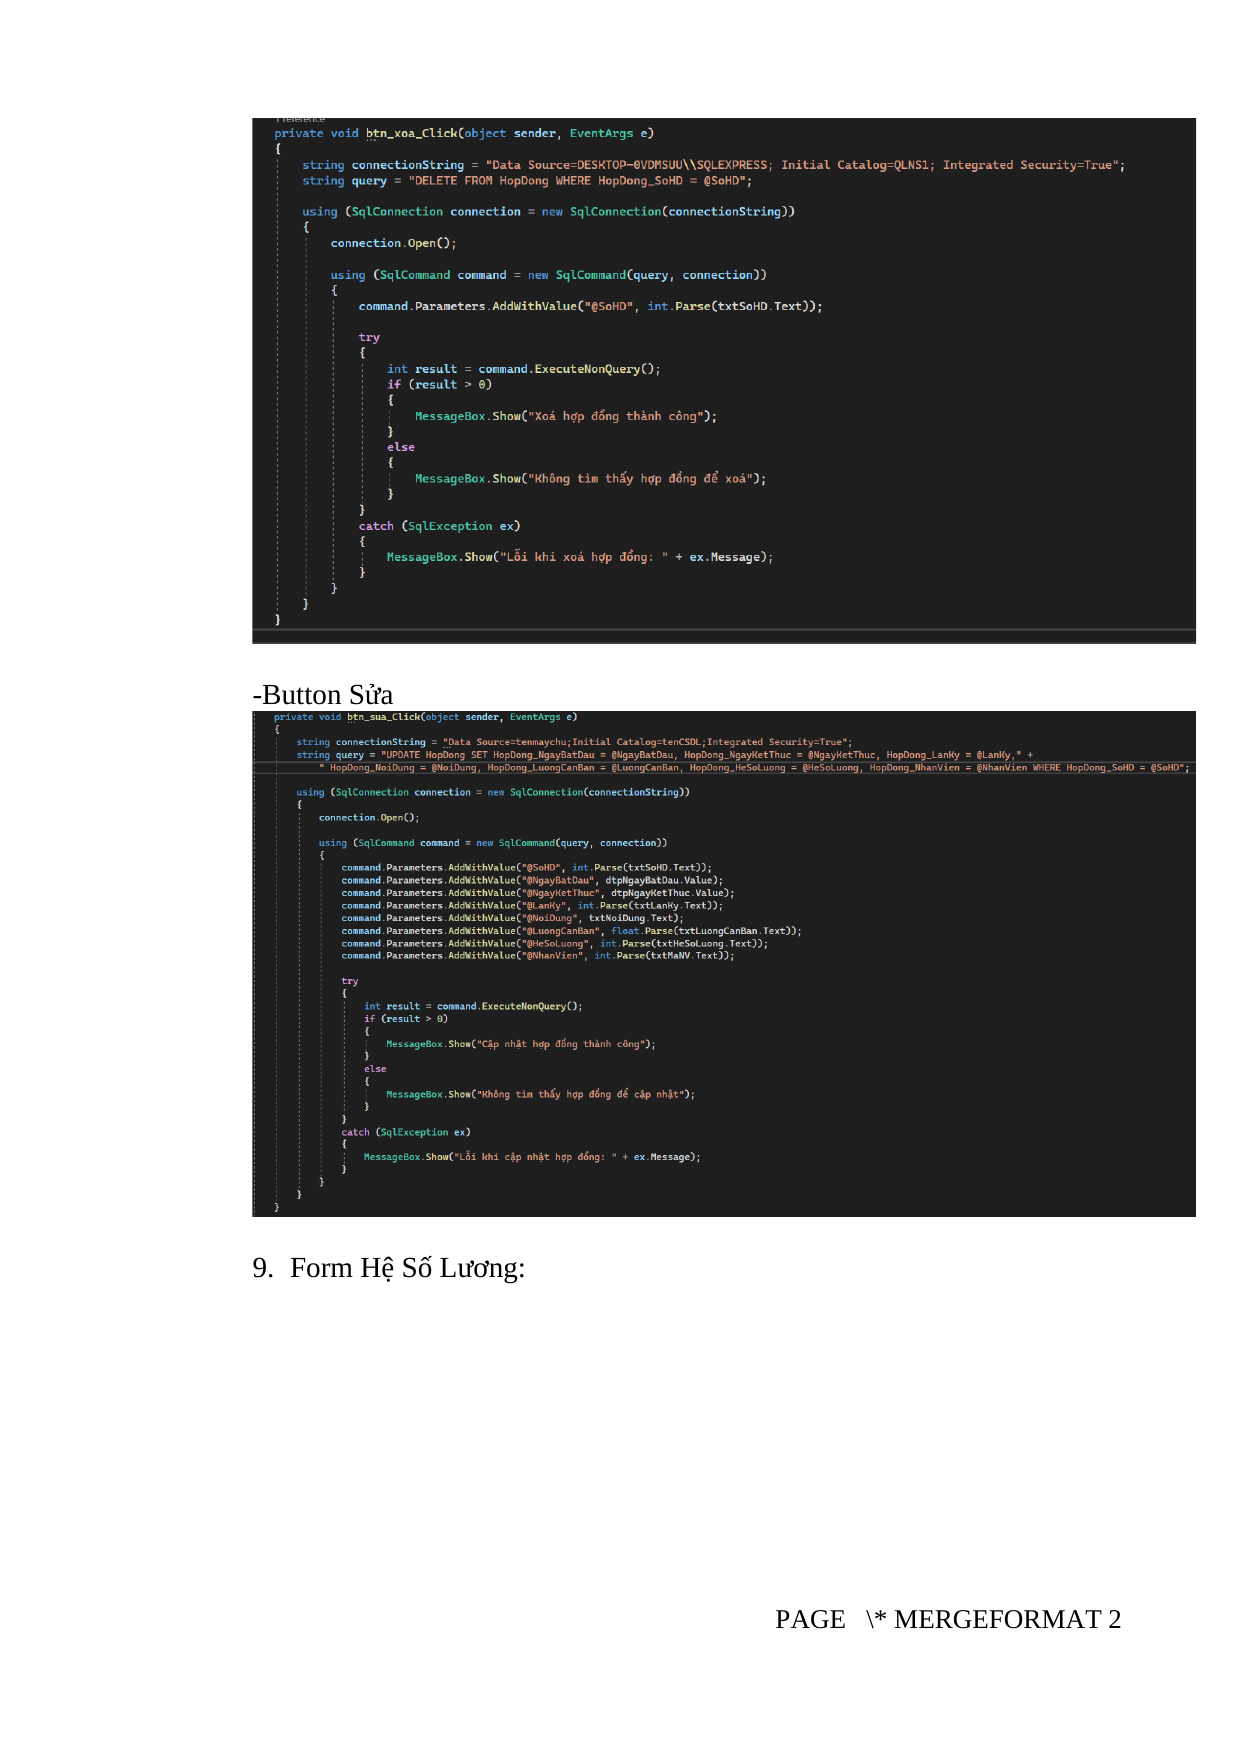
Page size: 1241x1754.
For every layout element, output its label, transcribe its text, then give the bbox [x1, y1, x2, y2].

picture [252, 118, 1197, 644]
list Form Hệ Số Lương: [252, 1250, 1122, 1283]
picture [252, 711, 1196, 1217]
text -Button Sửa [252, 677, 1122, 711]
